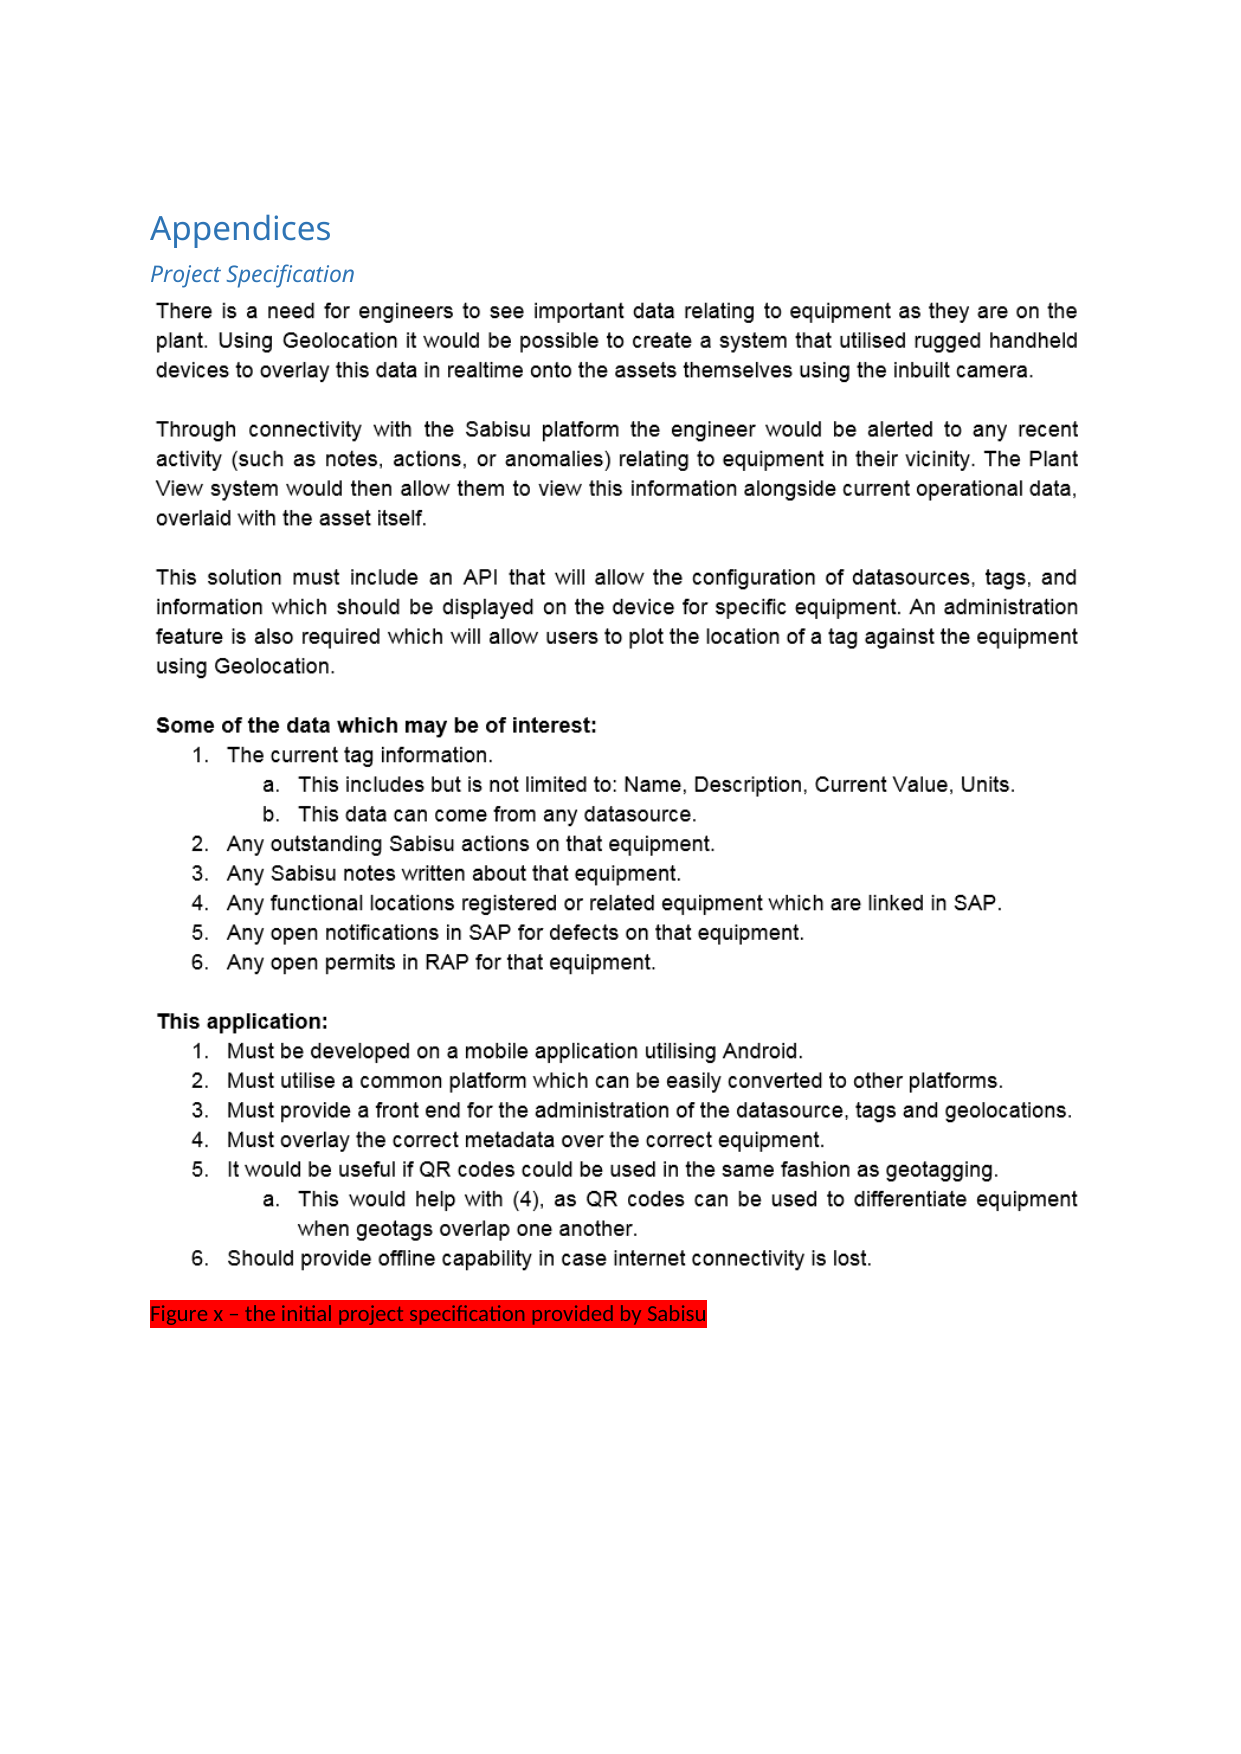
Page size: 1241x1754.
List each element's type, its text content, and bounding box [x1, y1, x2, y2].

subtitle Appendices [150, 205, 1090, 251]
picture [150, 292, 1091, 1281]
text Figure x – the initial project specification provided by Sabisu [150, 1299, 1090, 1328]
subtitle Project Specification [150, 258, 1090, 289]
